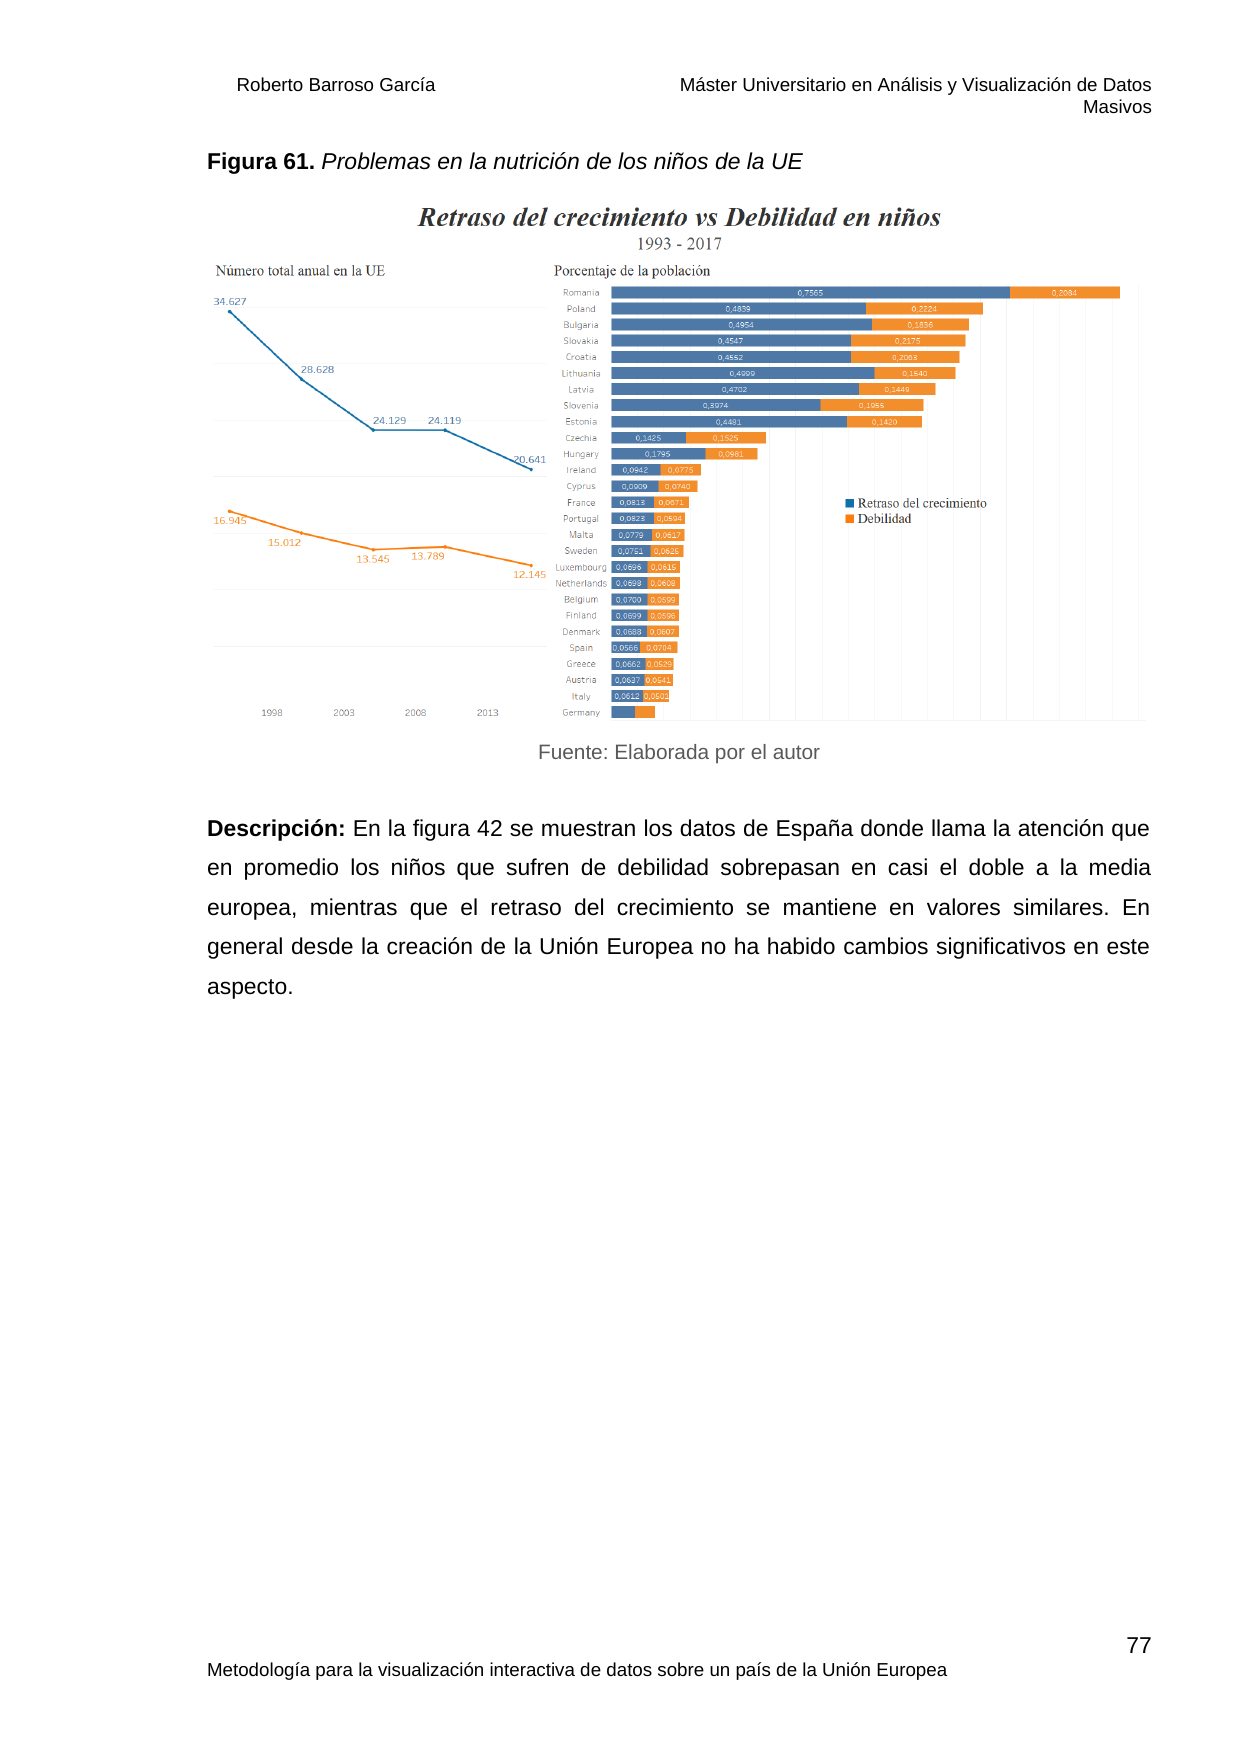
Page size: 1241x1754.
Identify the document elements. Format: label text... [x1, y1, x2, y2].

text Fuente: Elaborada por el autor [207, 739, 1152, 763]
text Figura 61. Problemas en la nutrición de los niños de la UE [207, 148, 1152, 174]
picture [206, 195, 1152, 727]
text Descripción: En la figura 42 se muestran los datos de España donde llama la atención que en promedio los niños que sufren de debilidad sobrepasan en casi el doble a la media europea, mientras que el retraso del crecimiento se mantiene en valores similares. En general desde la creación de la Unión Europea no ha habido cambios significativos en este aspecto. [207, 815, 1152, 999]
